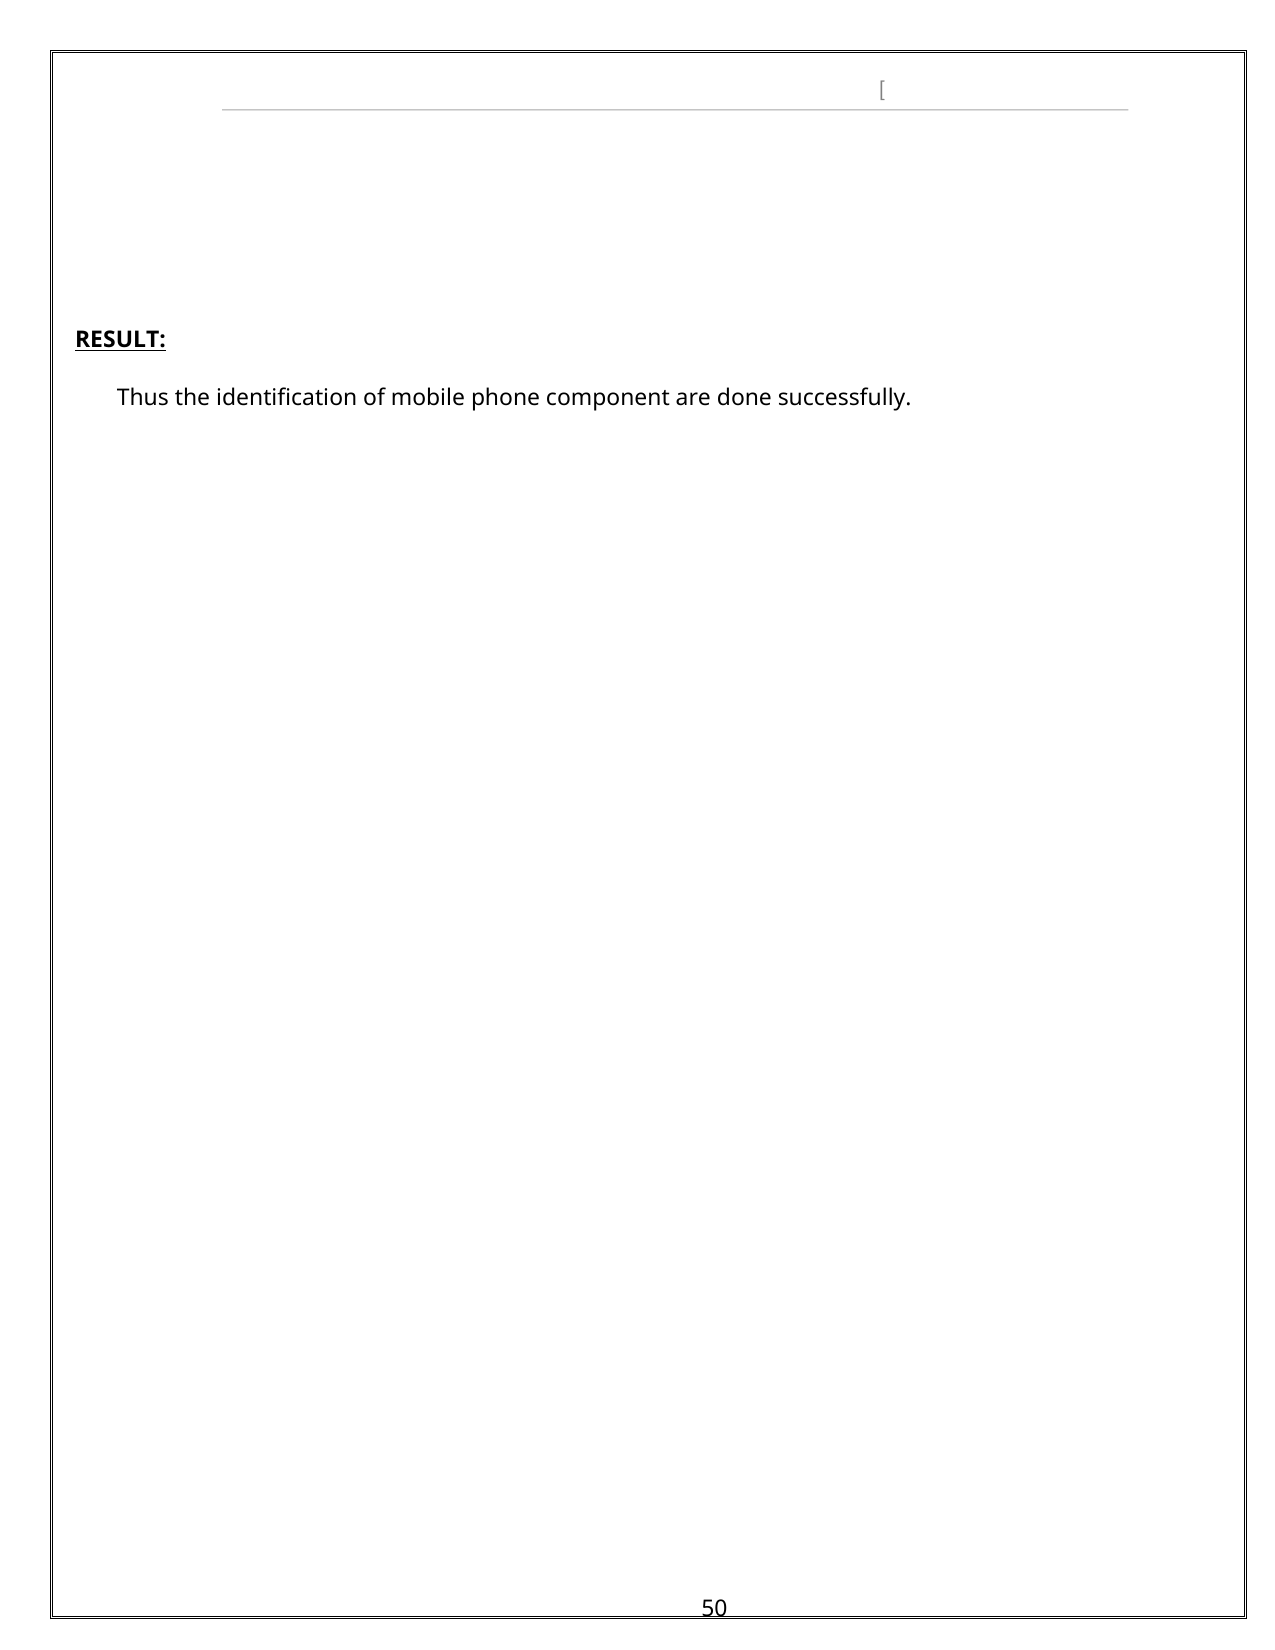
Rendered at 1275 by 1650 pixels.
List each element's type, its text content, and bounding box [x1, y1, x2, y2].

subtitle Thus the identification of mobile phone component are done successfully. [75, 381, 1074, 412]
subtitle RESULT: [75, 323, 1074, 354]
